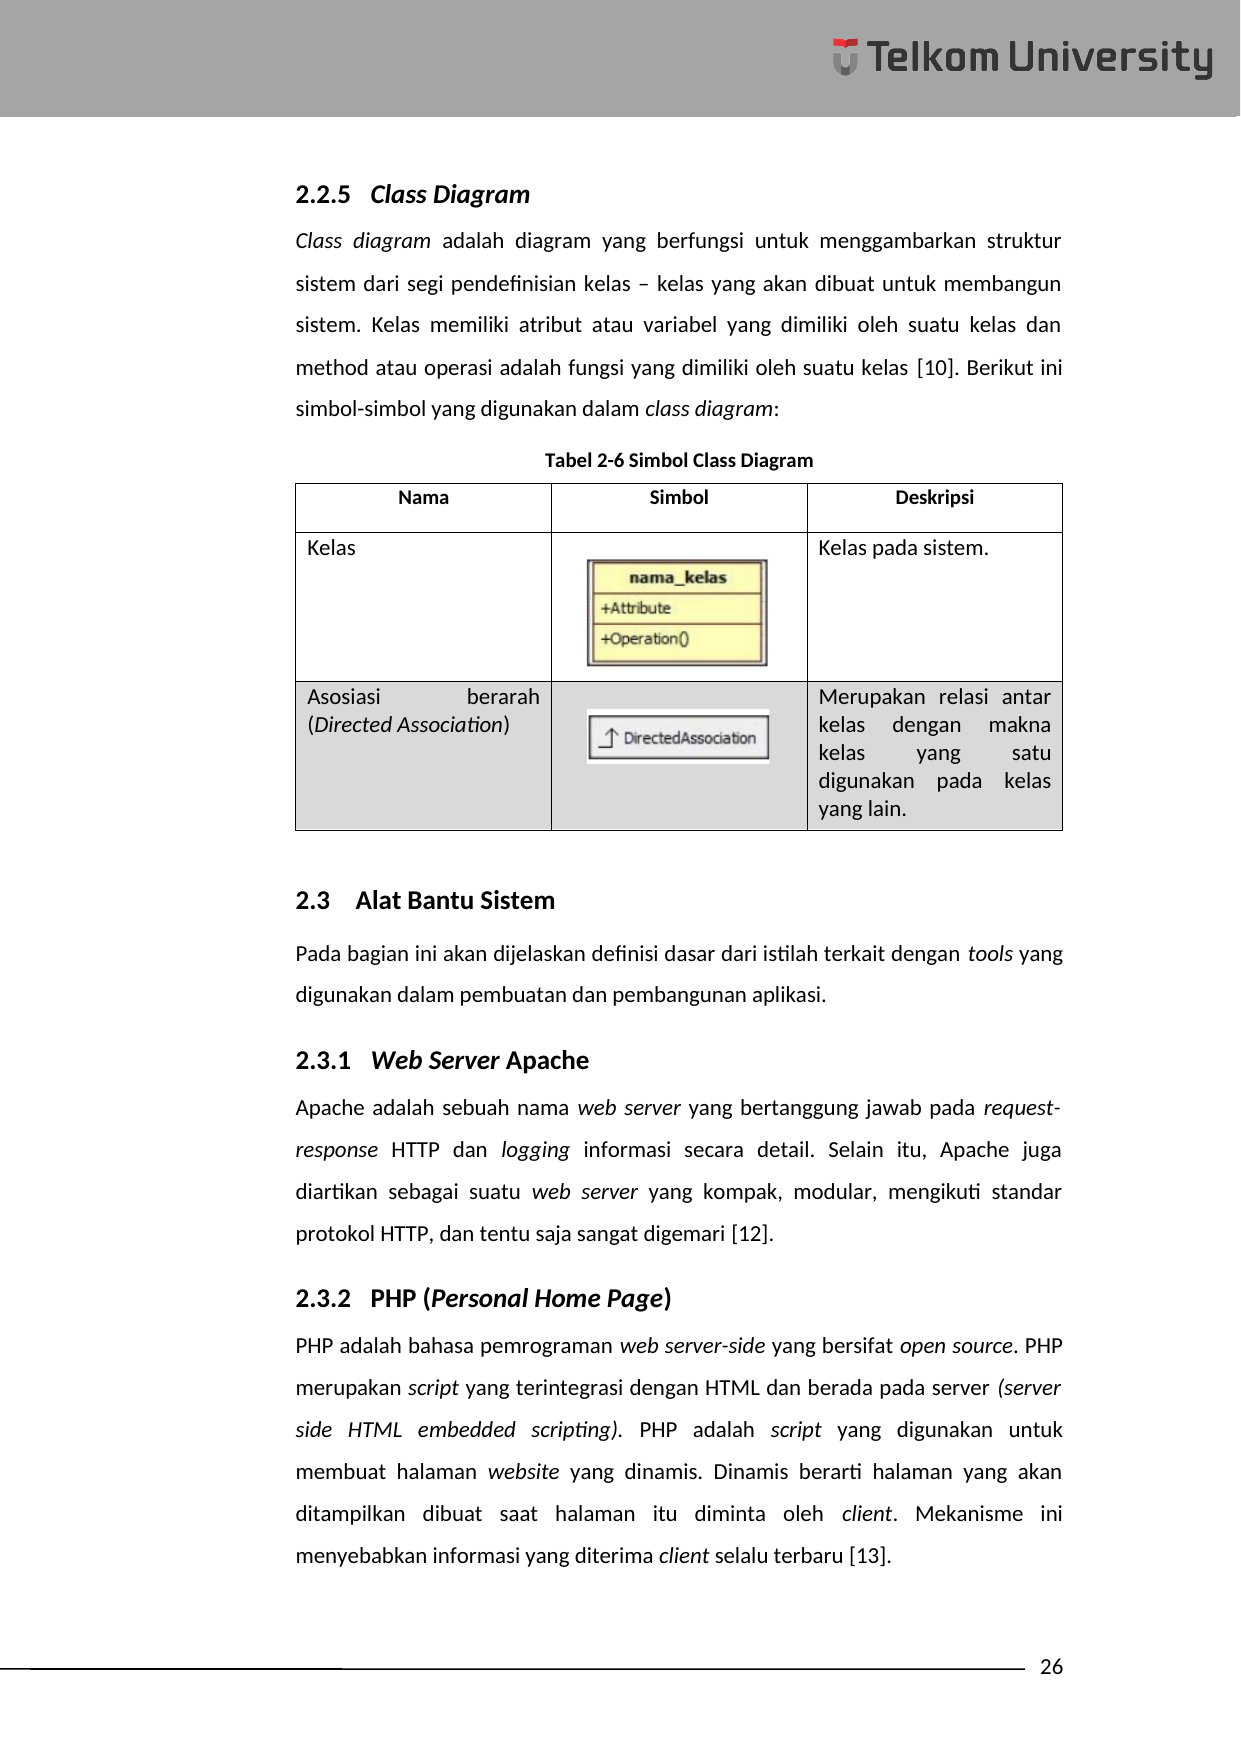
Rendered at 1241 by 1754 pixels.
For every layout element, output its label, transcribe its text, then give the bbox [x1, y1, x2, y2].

picture [833, 38, 1213, 80]
text Pada bagian ini akan dijelaskan definisi dasar dari istilah terkait dengan tools yang digunakan dalam pembuatan dan pembangunan aplikasi. [295, 939, 1063, 1009]
subtitle Alat Bantu Sistem [295, 883, 1063, 916]
subtitle Class Diagram [295, 177, 1063, 210]
table_header Deskripsi [808, 484, 1062, 532]
table_cell Merupakan relasi antar kelas dengan makna kelas yang satu digunakan pada kelas yang lain. [808, 682, 1062, 829]
subtitle Web Server Apache [295, 1043, 1063, 1076]
table_header Nama [296, 484, 551, 532]
text Apache adalah sebuah nama web server yang bertanggung jawab pada request-response HTTP dan logging informasi secara detail. Selain itu, Apache juga diartikan sebagai suatu web server yang kompak, modular, mengikuti standar protokol HTTP, dan tentu saja sangat digemari [12]. [295, 1093, 1063, 1247]
text PHP adalah bahasa pemrograman web server-side yang bersifat open source. PHP merupakan script yang terintegrasi dengan HTML dan berada pada server (server side HTML embedded scripting). PHP adalah script yang digunakan untuk membuat halaman website yang dinamis. Dinamis berarti halaman yang akan ditampilkan dibuat saat halaman itu diminta oleh client. Mekanisme ini menyebabkan informasi yang diterima client selalu terbaru [13]. [295, 1331, 1063, 1569]
table_cell Asosiasi berarah (Directed Association) [296, 682, 551, 829]
table_cell [552, 682, 807, 829]
table_header Simbol [552, 484, 807, 532]
table_cell [552, 533, 807, 681]
table_cell Kelas pada sistem. [808, 533, 1062, 681]
table_cell Kelas [296, 533, 551, 681]
subtitle PHP (Personal Home Page) [295, 1282, 1063, 1315]
text Class diagram adalah diagram yang berfungsi untuk menggambarkan struktur sistem dari segi pendefinisian kelas – kelas yang akan dibuat untuk membangun sistem. Kelas memiliki atribut atau variabel yang dimiliki oleh suatu kelas dan method atau operasi adalah fungsi yang dimiliki oleh suatu kelas [10]. Berikut ini simbol-simbol yang digunakan dalam class diagram: [295, 227, 1063, 423]
